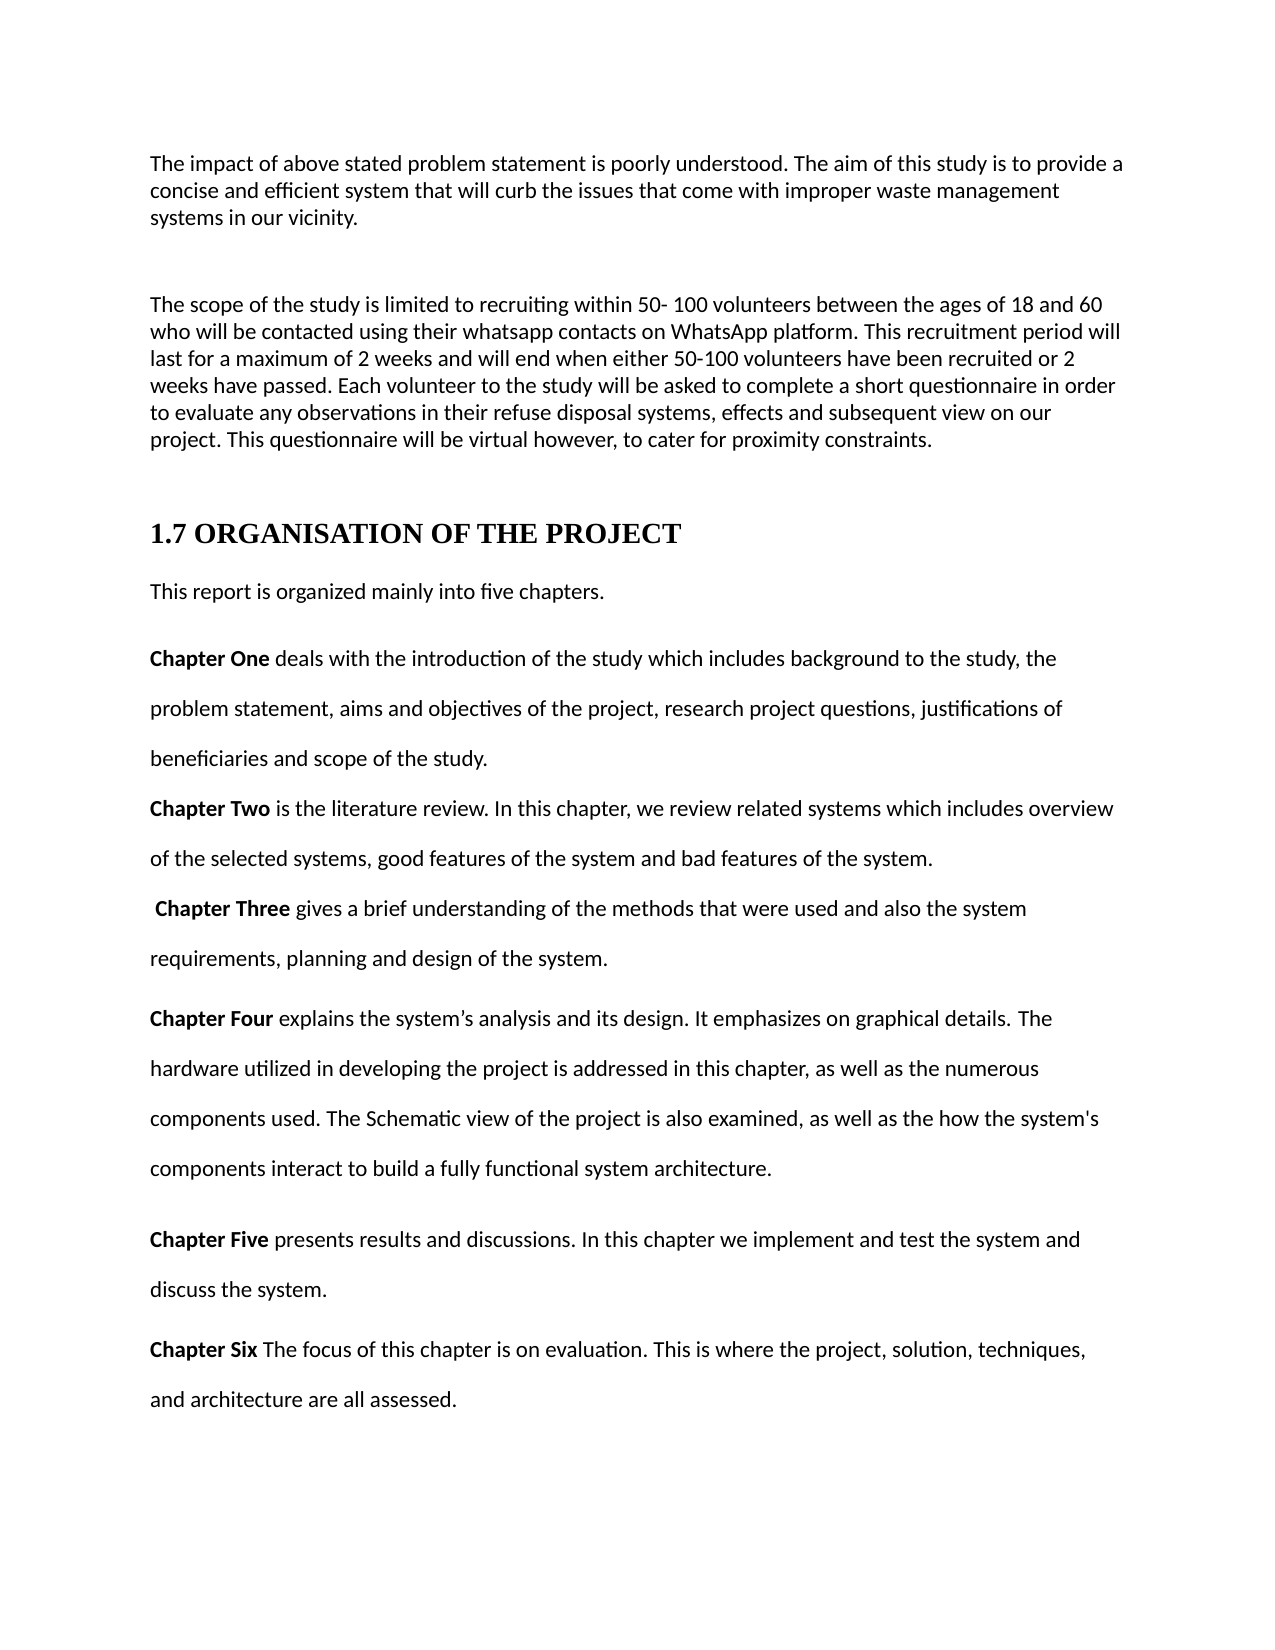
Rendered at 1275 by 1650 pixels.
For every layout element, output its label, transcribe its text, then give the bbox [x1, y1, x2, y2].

text Chapter Three gives a brief understanding of the methods that were used and also the system requirements, planning and design of the system. [150, 876, 1125, 976]
text The scope of the study is limited to recruiting within 50- 100 volunteers between the ages of 18 and 60 who will be contacted using their whatsapp contacts on WhatsApp platform. This recruitment period will last for a maximum of 2 weeks and will end when either 50-100 volunteers have been recruited or 2 weeks have passed. Each volunteer to the study will be asked to complete a short questionnaire in order to evaluate any observations in their refuse disposal systems, effects and subsequent view on our project. This questionnaire will be virtual however, to cater for proximity constraints. [150, 291, 1125, 453]
text Chapter Five presents results and discussions. In this chapter we implement and test the system and discuss the system. [150, 1207, 1125, 1307]
text 1.7 ORGANISATION OF THE PROJECT [150, 524, 1125, 549]
text Chapter Six The focus of this chapter is on evaluation. This is where the project, solution, techniques, and architecture are all assessed. [150, 1318, 1125, 1418]
text Chapter Two is the literature review. In this chapter, we review related systems which includes overview of the selected systems, good features of the system and bad features of the system. [150, 776, 1125, 876]
text The impact of above stated problem statement is poorly understood. The aim of this study is to provide a concise and efficient system that will curb the issues that come with improper waste management systems in our vicinity. [150, 150, 1125, 231]
text Chapter One deals with the introduction of the study which includes background to the study, the problem statement, aims and objectives of the project, research project questions, justifications of beneficiaries and scope of the study. [150, 626, 1125, 776]
text Chapter Four explains the system’s analysis and its design. It emphasizes on graphical details. The hardware utilized in developing the project is addressed in this chapter, as well as the numerous components used. The Schematic view of the project is also examined, as well as the how the system's components interact to build a fully functional system architecture. [150, 986, 1125, 1186]
text This report is organized mainly into five chapters. [150, 559, 1125, 609]
